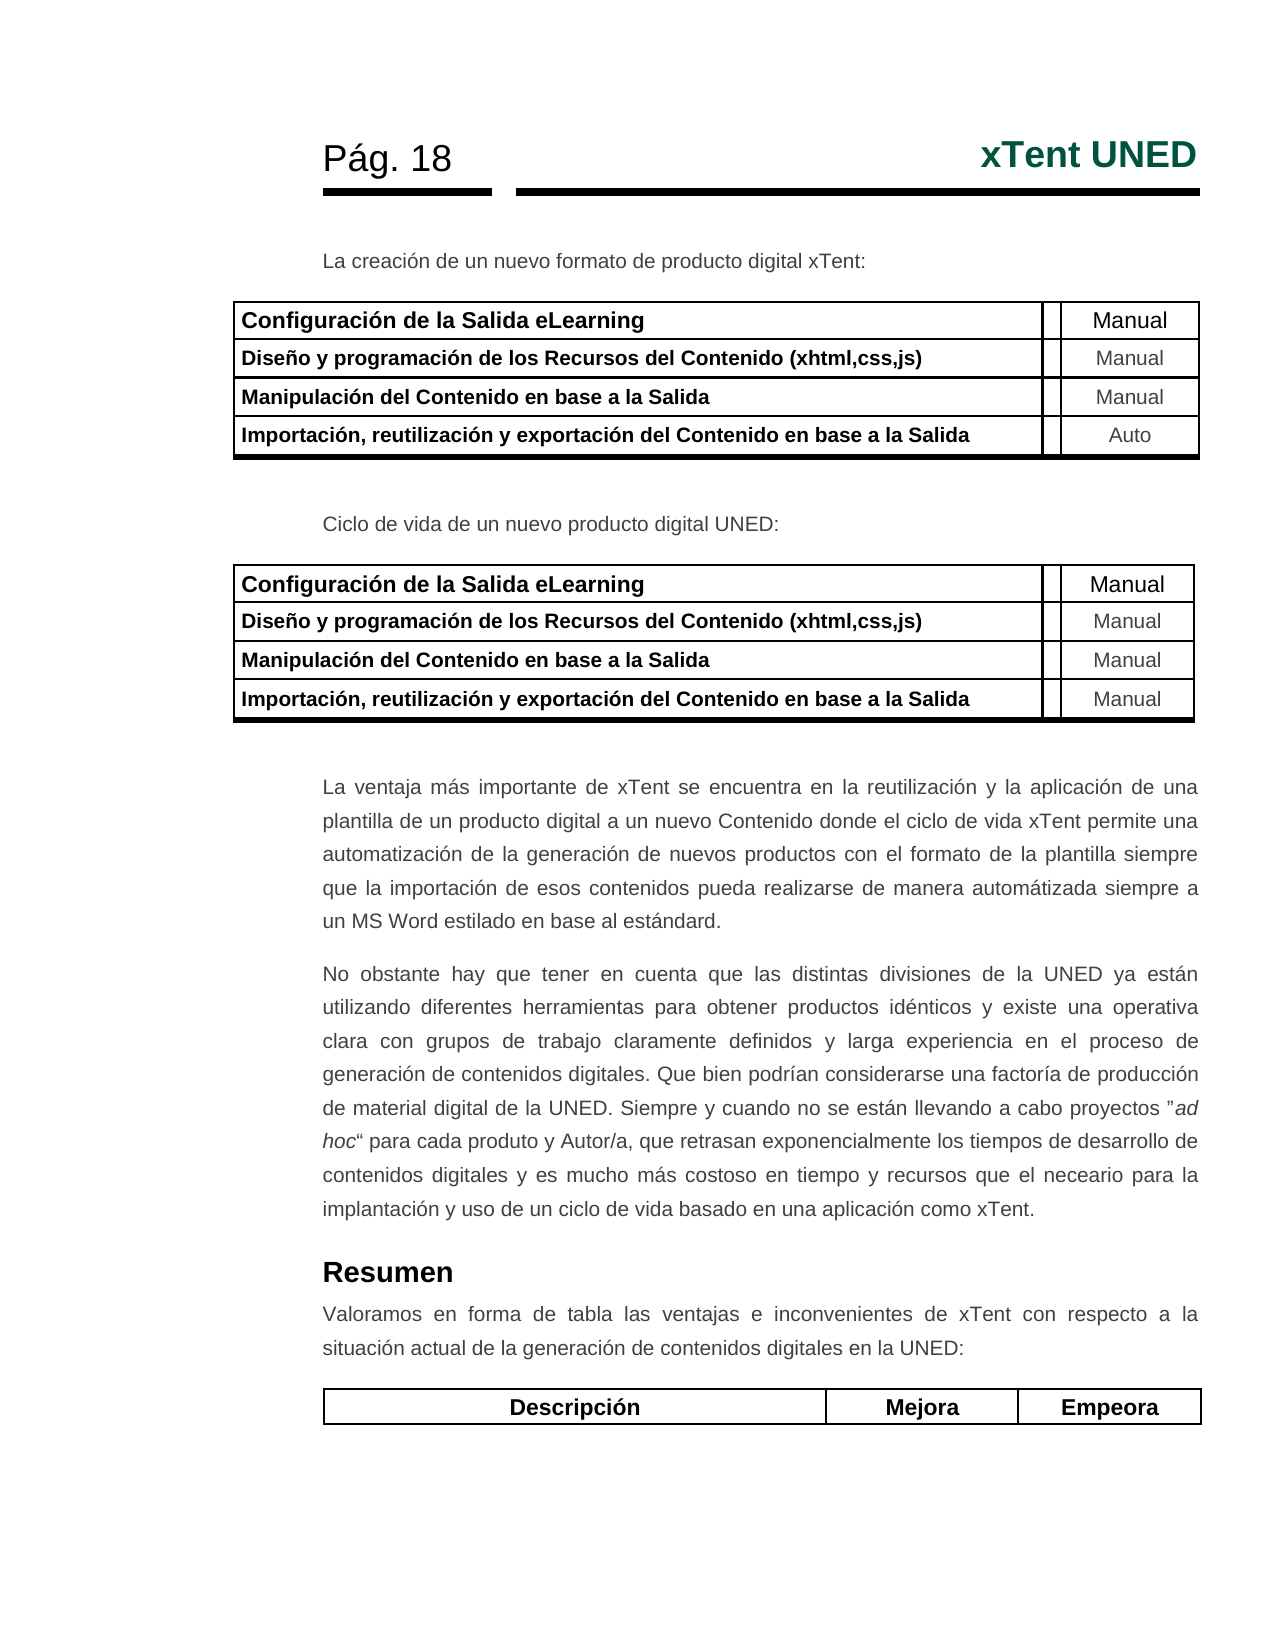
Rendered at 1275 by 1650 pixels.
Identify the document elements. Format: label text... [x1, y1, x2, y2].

table_cell Diseño y programación de los Recursos del Contenido (xhtml,css,js) [235, 340, 1041, 376]
table_cell [1044, 379, 1060, 415]
table_cell Diseño y programación de los Recursos del Contenido (xhtml,css,js) [235, 603, 1041, 639]
table_header Manual [1062, 303, 1198, 338]
table_cell [1044, 340, 1060, 376]
text Ciclo de vida de un nuevo producto digital UNED: [322, 512, 1200, 536]
table_header Configuración de la Salida eLearning [235, 303, 1041, 338]
text Valoramos en forma de tabla las ventajas e inconvenientes de xTent con respecto a la situación actual de la generación de contenidos digitales en la UNED: [322, 1302, 1200, 1359]
table_header Configuración de la Salida eLearning [235, 566, 1041, 601]
table_cell Manual [1062, 603, 1193, 639]
table_cell [1044, 642, 1060, 678]
text No obstante hay que tener en cuenta que las distintas divisiones de la UNED ya están utilizando diferentes herramientas para obtener productos idénticos y existe una operativa clara con grupos de trabajo claramente definidos y larga experiencia en el proceso de generación de contenidos digitales. Que bien podrían considerarse una factoría de producción de material digital de la UNED. Siempre y cuando no se están llevando a cabo proyectos ”ad hoc“ para cada produto y Autor/a, que retrasan exponencialmente los tiempos de desarrollo de contenidos digitales y es mucho más costoso en tiempo y recursos que el neceario para la implantación y uso de un ciclo de vida basado en una aplicación como xTent. [322, 962, 1200, 1220]
table_header [1044, 303, 1060, 338]
table_header [1044, 566, 1060, 601]
table_header Mejora [827, 1390, 1017, 1423]
text La creación de un nuevo formato de producto digital xTent: [322, 249, 1200, 273]
table_cell Manipulación del Contenido en base a la Salida [235, 642, 1041, 678]
table_header Manual [1062, 566, 1193, 601]
table_cell Manual [1062, 379, 1198, 415]
table_cell Manual [1062, 642, 1193, 678]
table_cell Manual [1062, 340, 1198, 376]
table_cell Manipulación del Contenido en base a la Salida [235, 379, 1041, 415]
table_header Descripción [325, 1390, 825, 1423]
table_cell Auto [1062, 417, 1198, 453]
table_header Empeora [1019, 1390, 1200, 1423]
table_cell Importación, reutilización y exportación del Contenido en base a la Salida [235, 417, 1041, 453]
table_cell Manual [1062, 680, 1193, 717]
text La ventaja más importante de xTent se encuentra en la reutilización y la aplicación de una plantilla de un producto digital a un nuevo Contenido donde el ciclo de vida xTent permite una automatización de la generación de nuevos productos con el formato de la plantilla siempre que la importación de esos contenidos pueda realizarse de manera automátizada siempre a un MS Word estilado en base al estándard. [322, 775, 1200, 933]
table_cell Importación, reutilización y exportación del Contenido en base a la Salida [235, 680, 1041, 717]
table_cell [1044, 603, 1060, 639]
subtitle Resumen [322, 1255, 1200, 1288]
table_cell [1044, 680, 1060, 717]
table_cell [1044, 417, 1060, 453]
